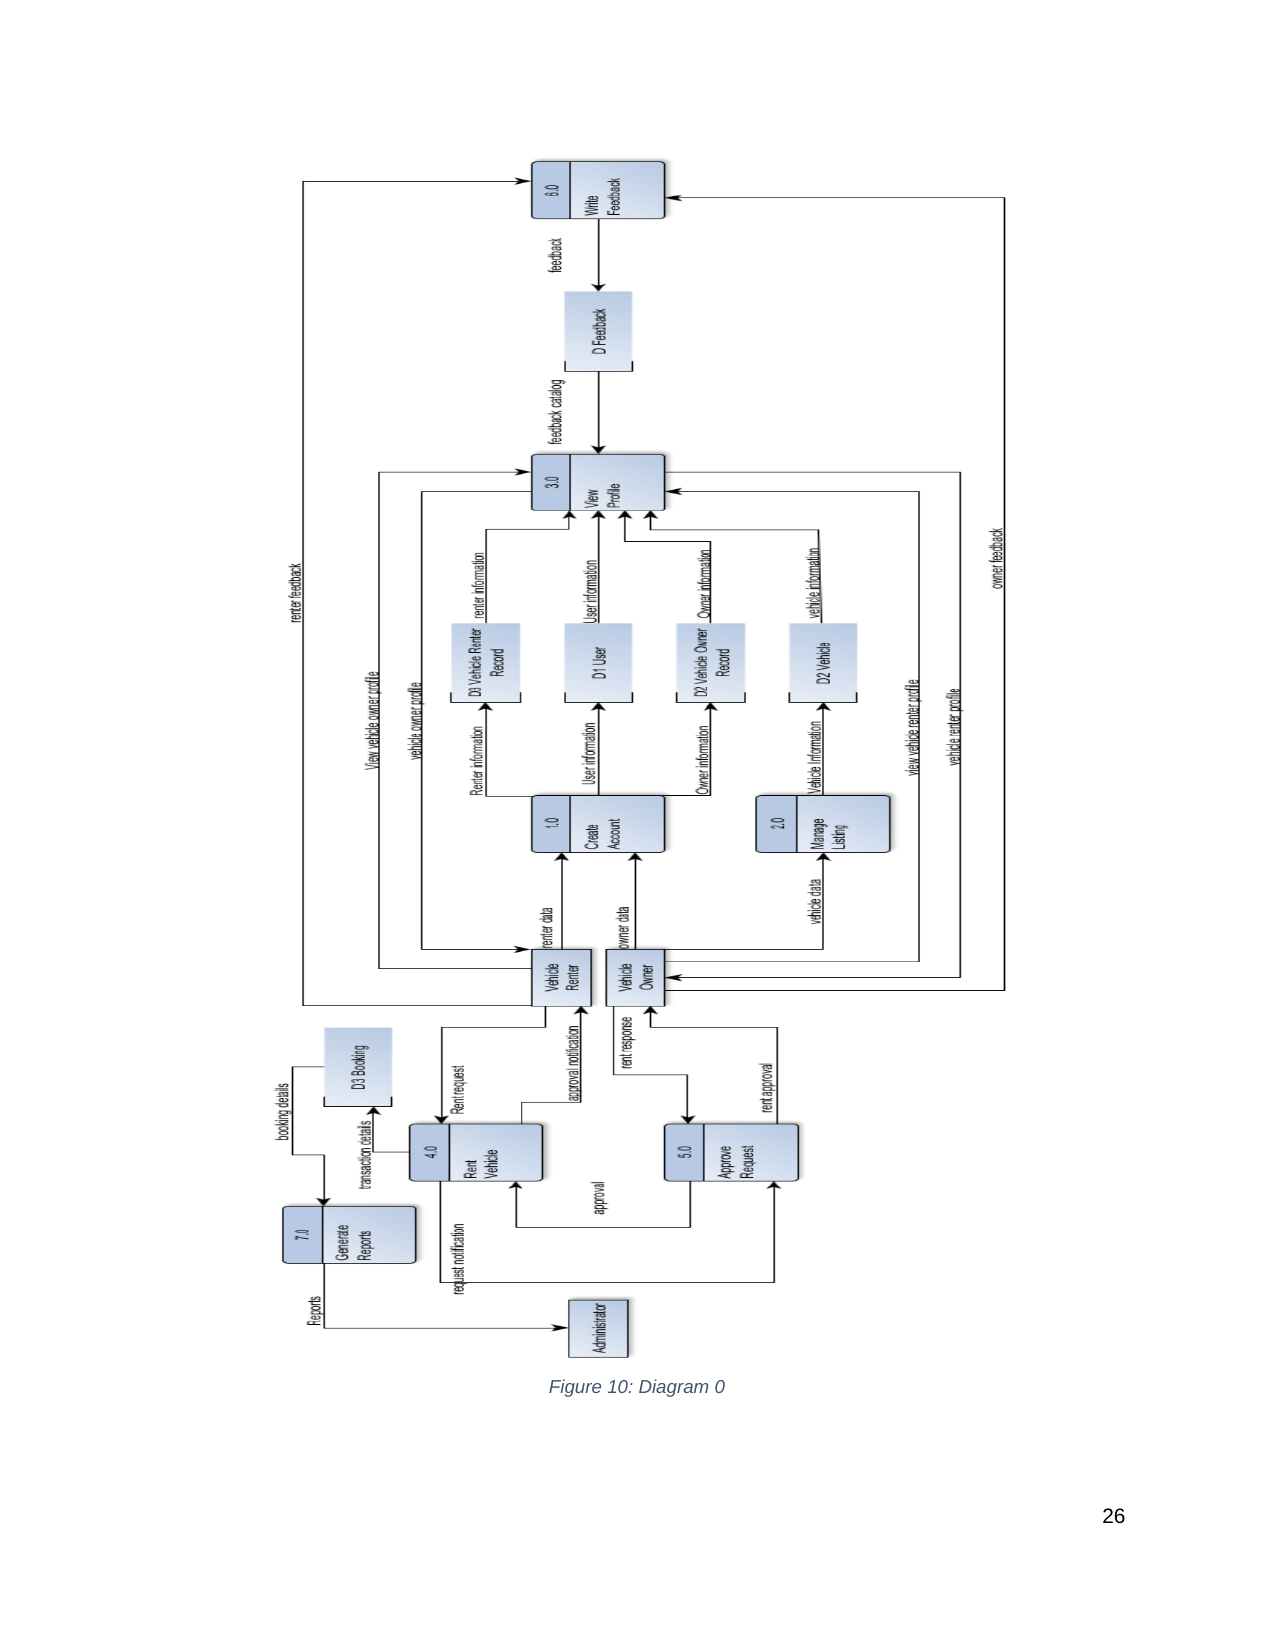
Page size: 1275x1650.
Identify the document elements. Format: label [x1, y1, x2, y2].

picture [245, 152, 1031, 1366]
